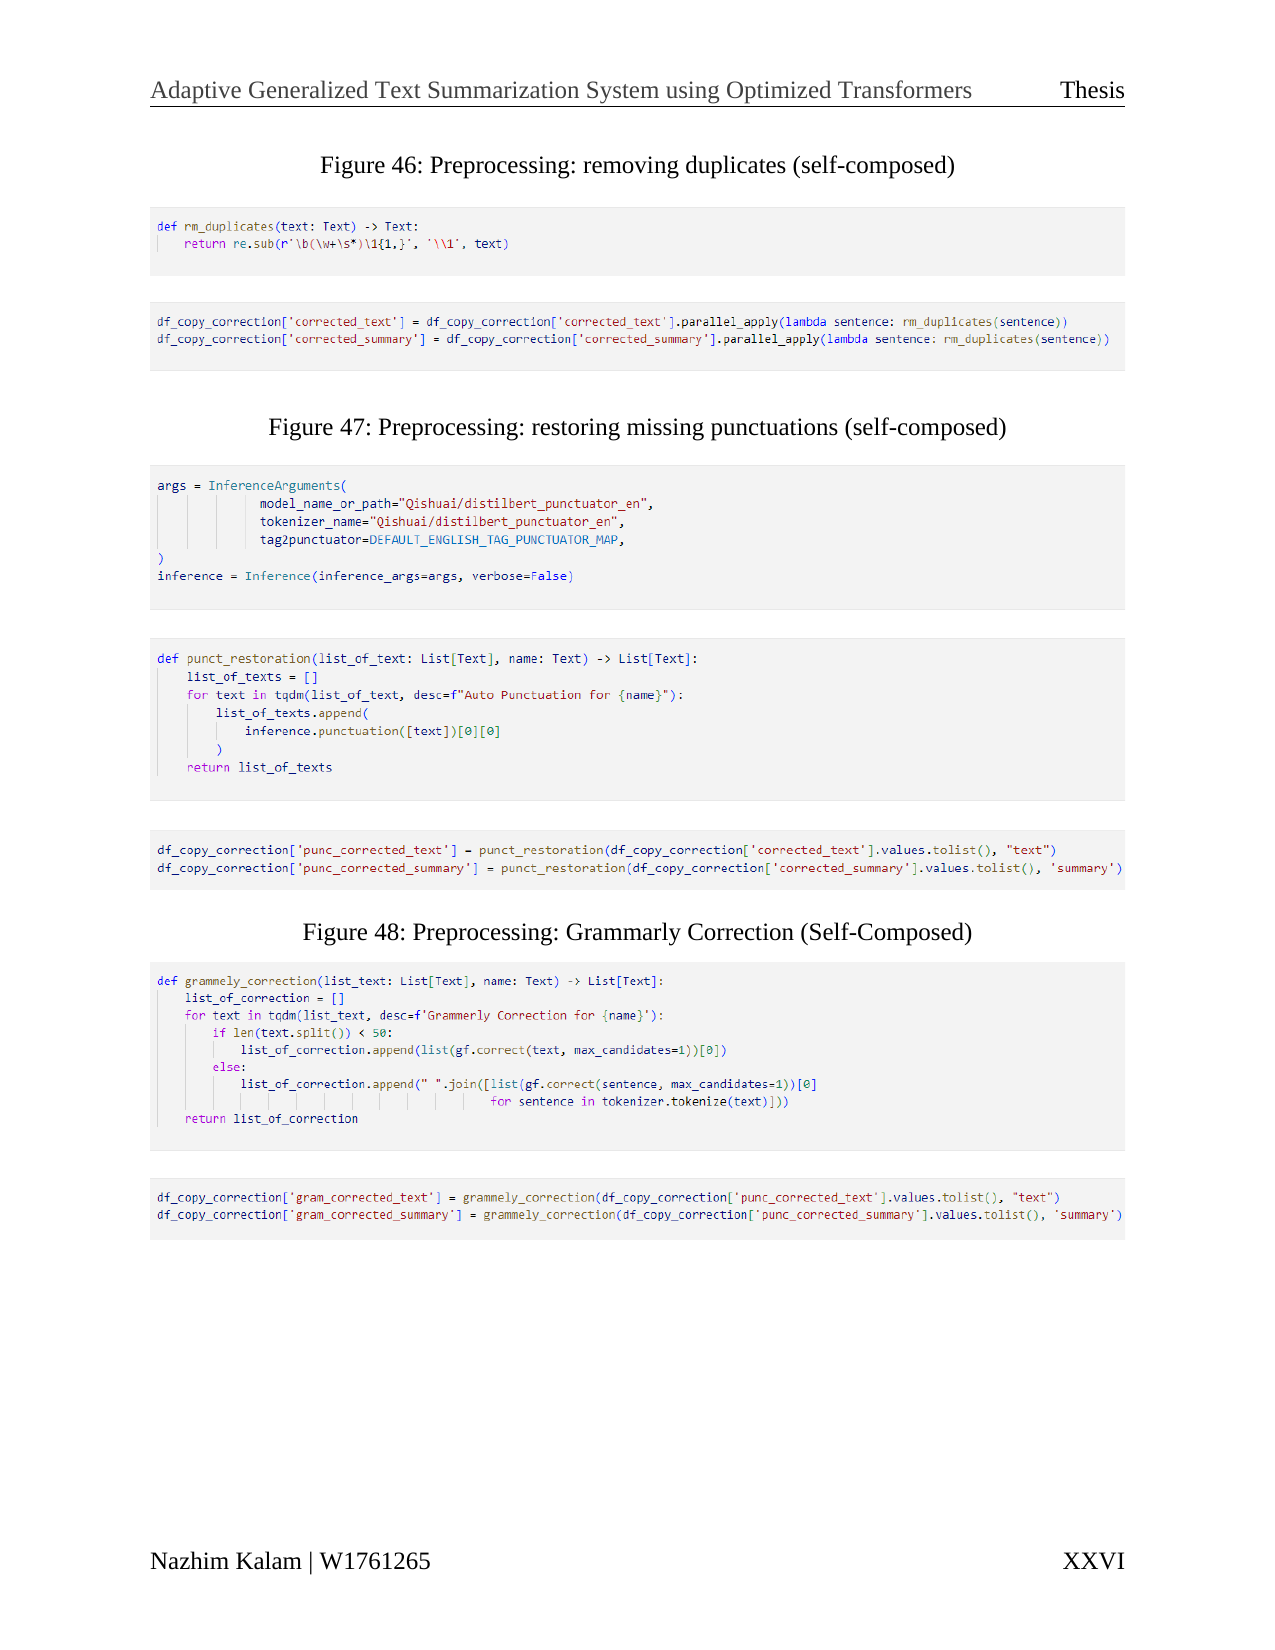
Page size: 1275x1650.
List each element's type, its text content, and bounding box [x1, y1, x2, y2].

picture [150, 962, 1125, 1240]
picture [150, 457, 1125, 890]
picture [150, 195, 1125, 382]
